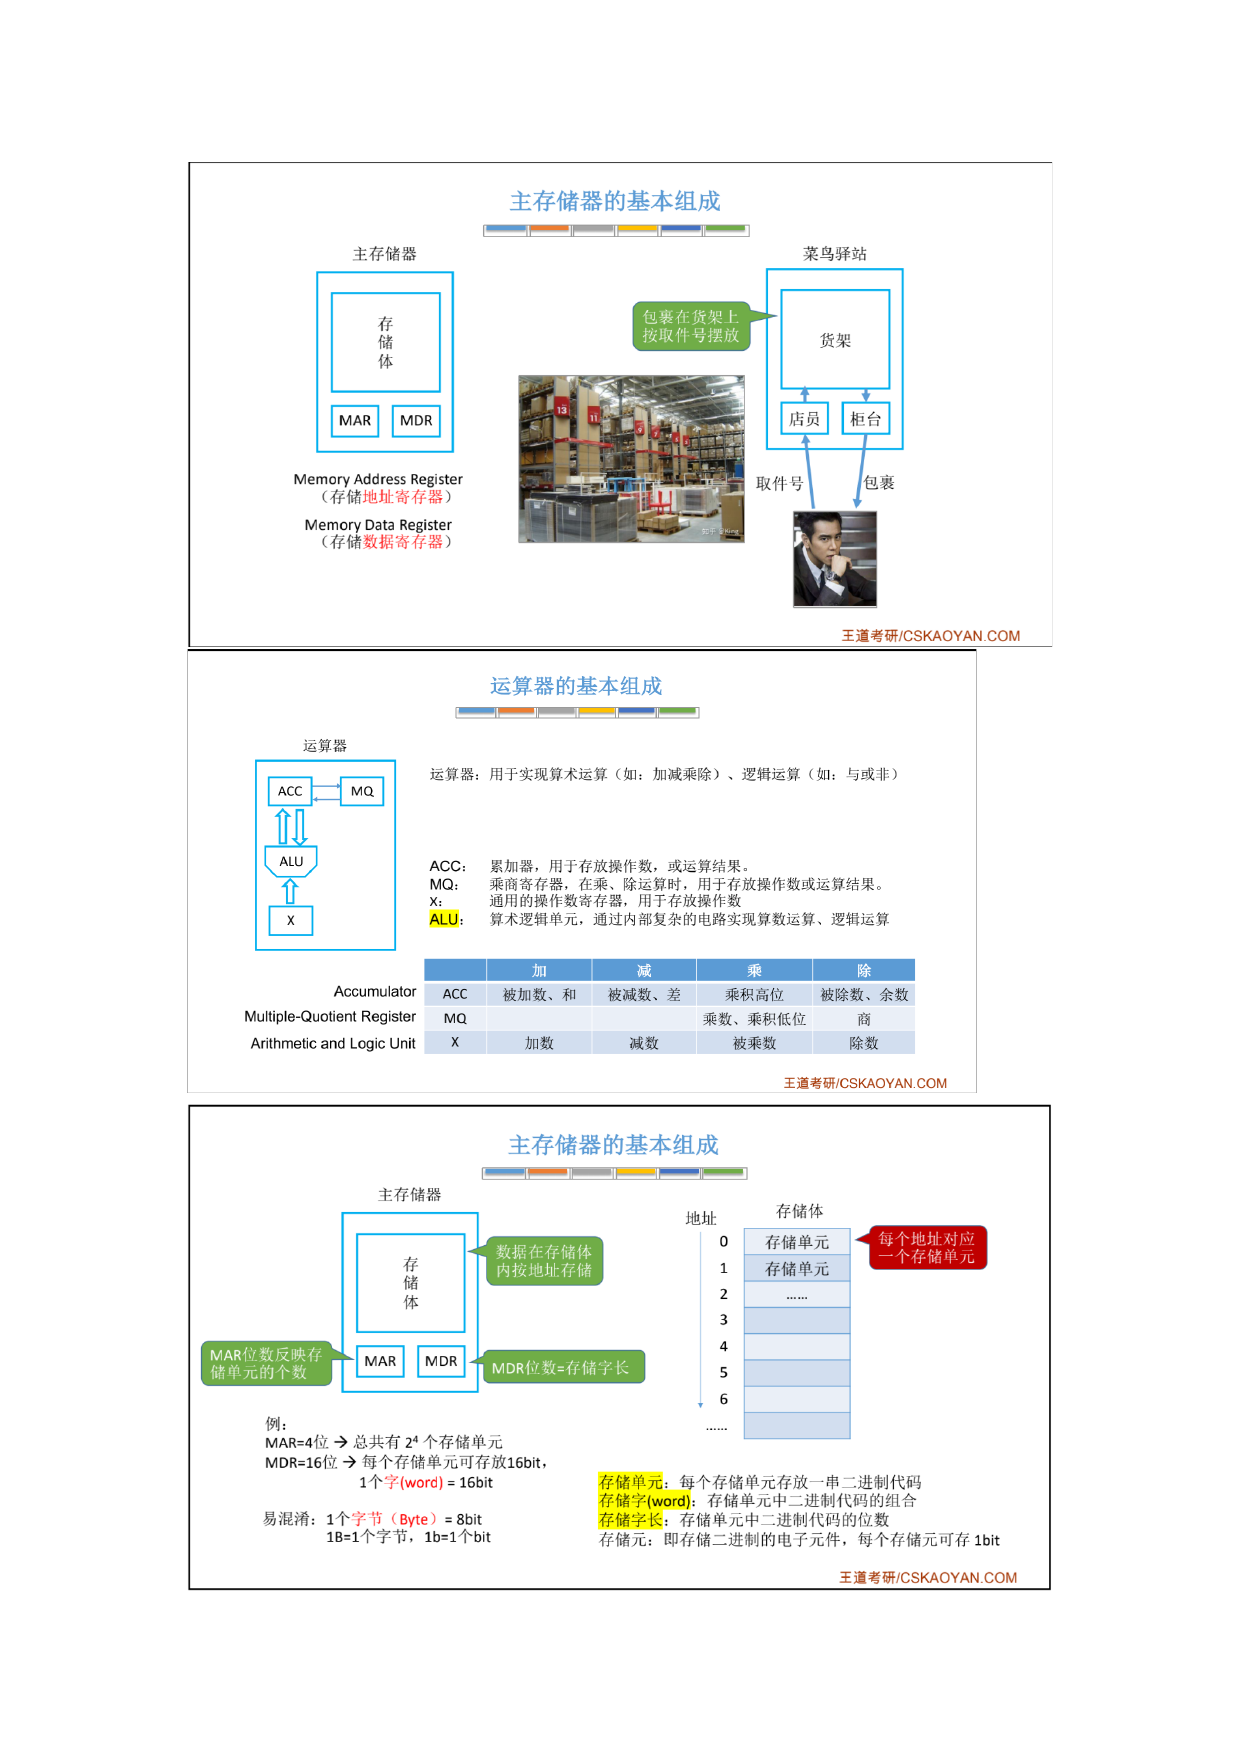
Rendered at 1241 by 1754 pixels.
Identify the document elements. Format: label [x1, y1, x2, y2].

picture [187, 1104, 1052, 1591]
picture [187, 649, 977, 1093]
picture [187, 162, 1053, 647]
